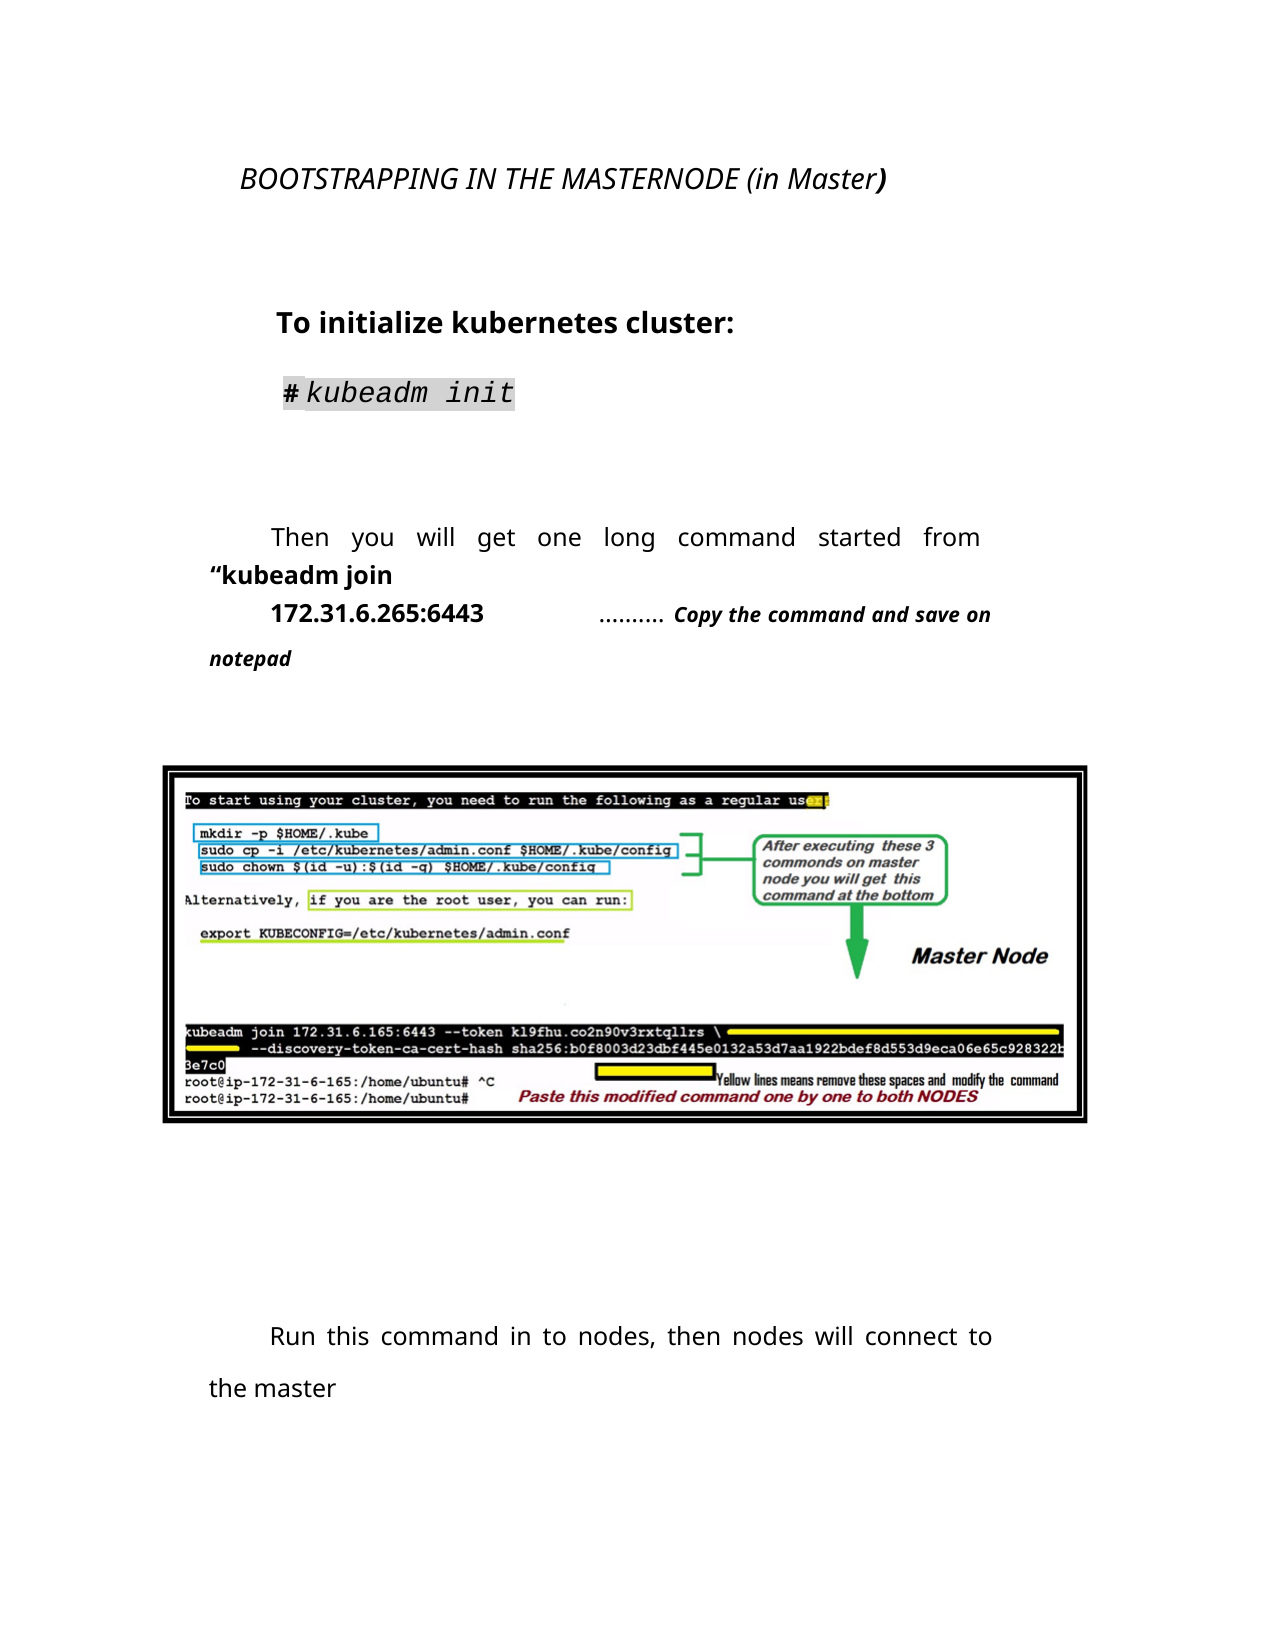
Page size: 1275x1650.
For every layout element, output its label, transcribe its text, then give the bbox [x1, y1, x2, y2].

text To initialize kubernetes cluster: [208, 303, 994, 342]
subtitle Run this command in to nodes, then nodes will connect to the master [208, 1319, 994, 1404]
text # kubeadm init [305, 376, 994, 411]
subtitle BOOTSTRAPPING IN THE MASTERNODE (in Master) [209, 158, 1087, 198]
text # kubeadm init [209, 376, 305, 411]
text Then you will get one long command started from “kubeadm join [210, 520, 981, 591]
text 172.31.6.265:6443 ….…… Copy the command and save on notepad [209, 595, 994, 672]
picture [160, 764, 1088, 1124]
